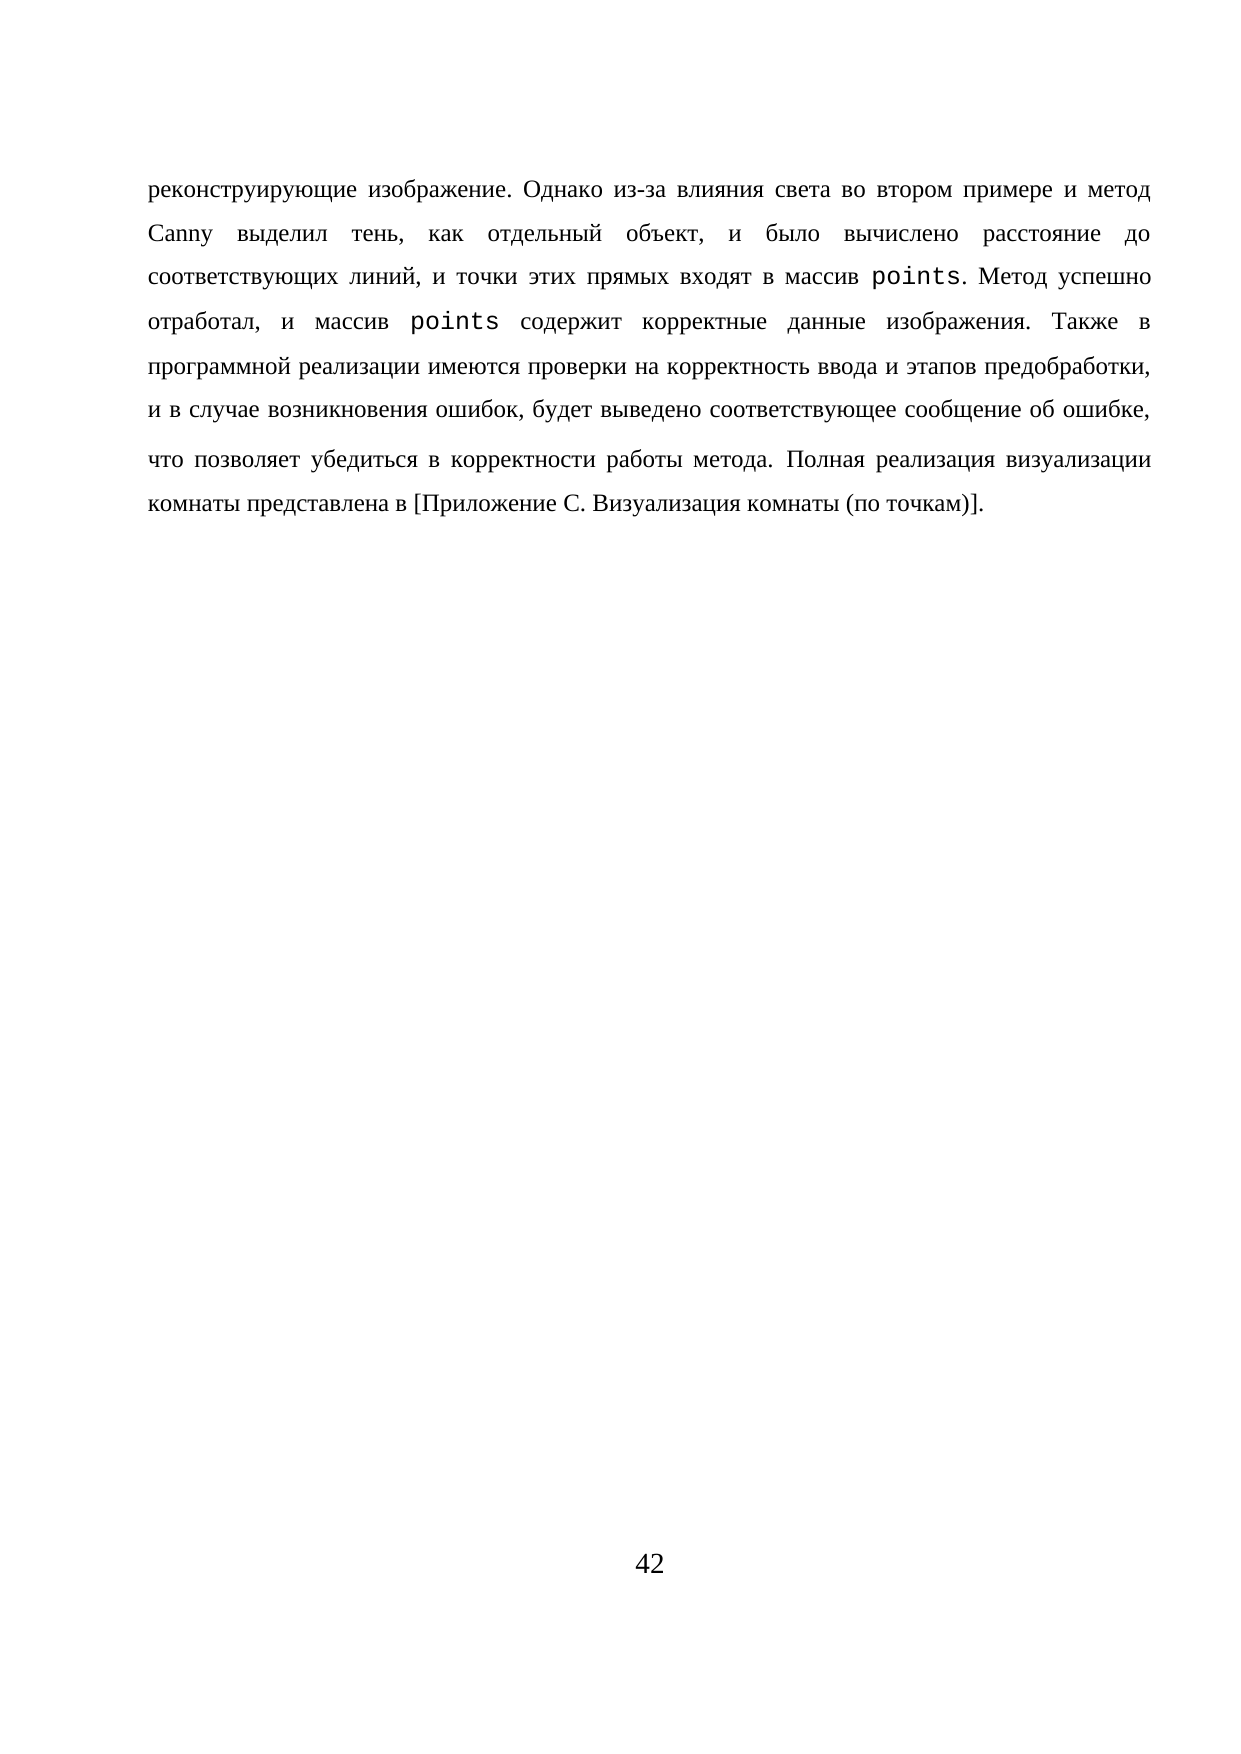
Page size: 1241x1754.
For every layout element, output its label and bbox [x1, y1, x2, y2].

text [148, 174, 1152, 516]
